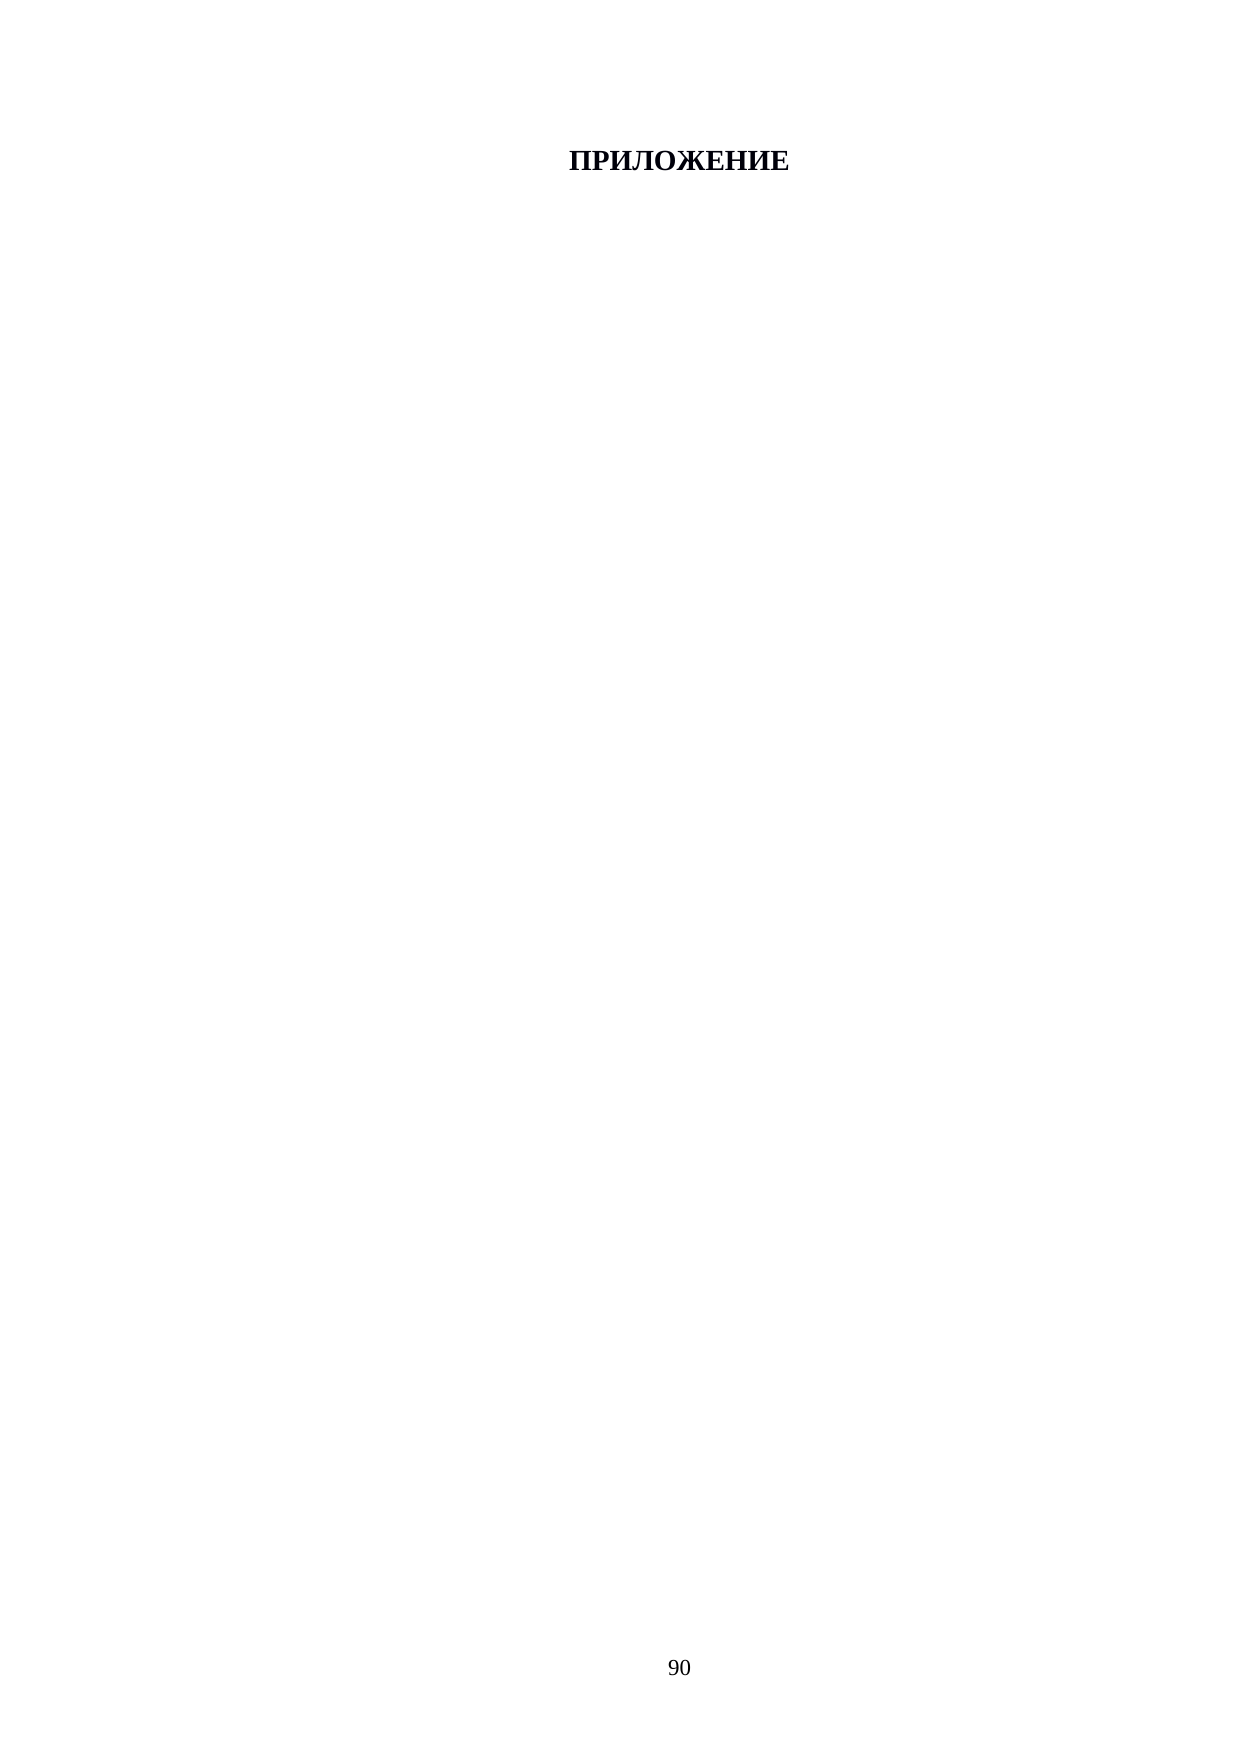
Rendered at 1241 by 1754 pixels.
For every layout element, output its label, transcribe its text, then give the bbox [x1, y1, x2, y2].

text ПРИЛОЖЕНИЕ [177, 143, 1182, 177]
